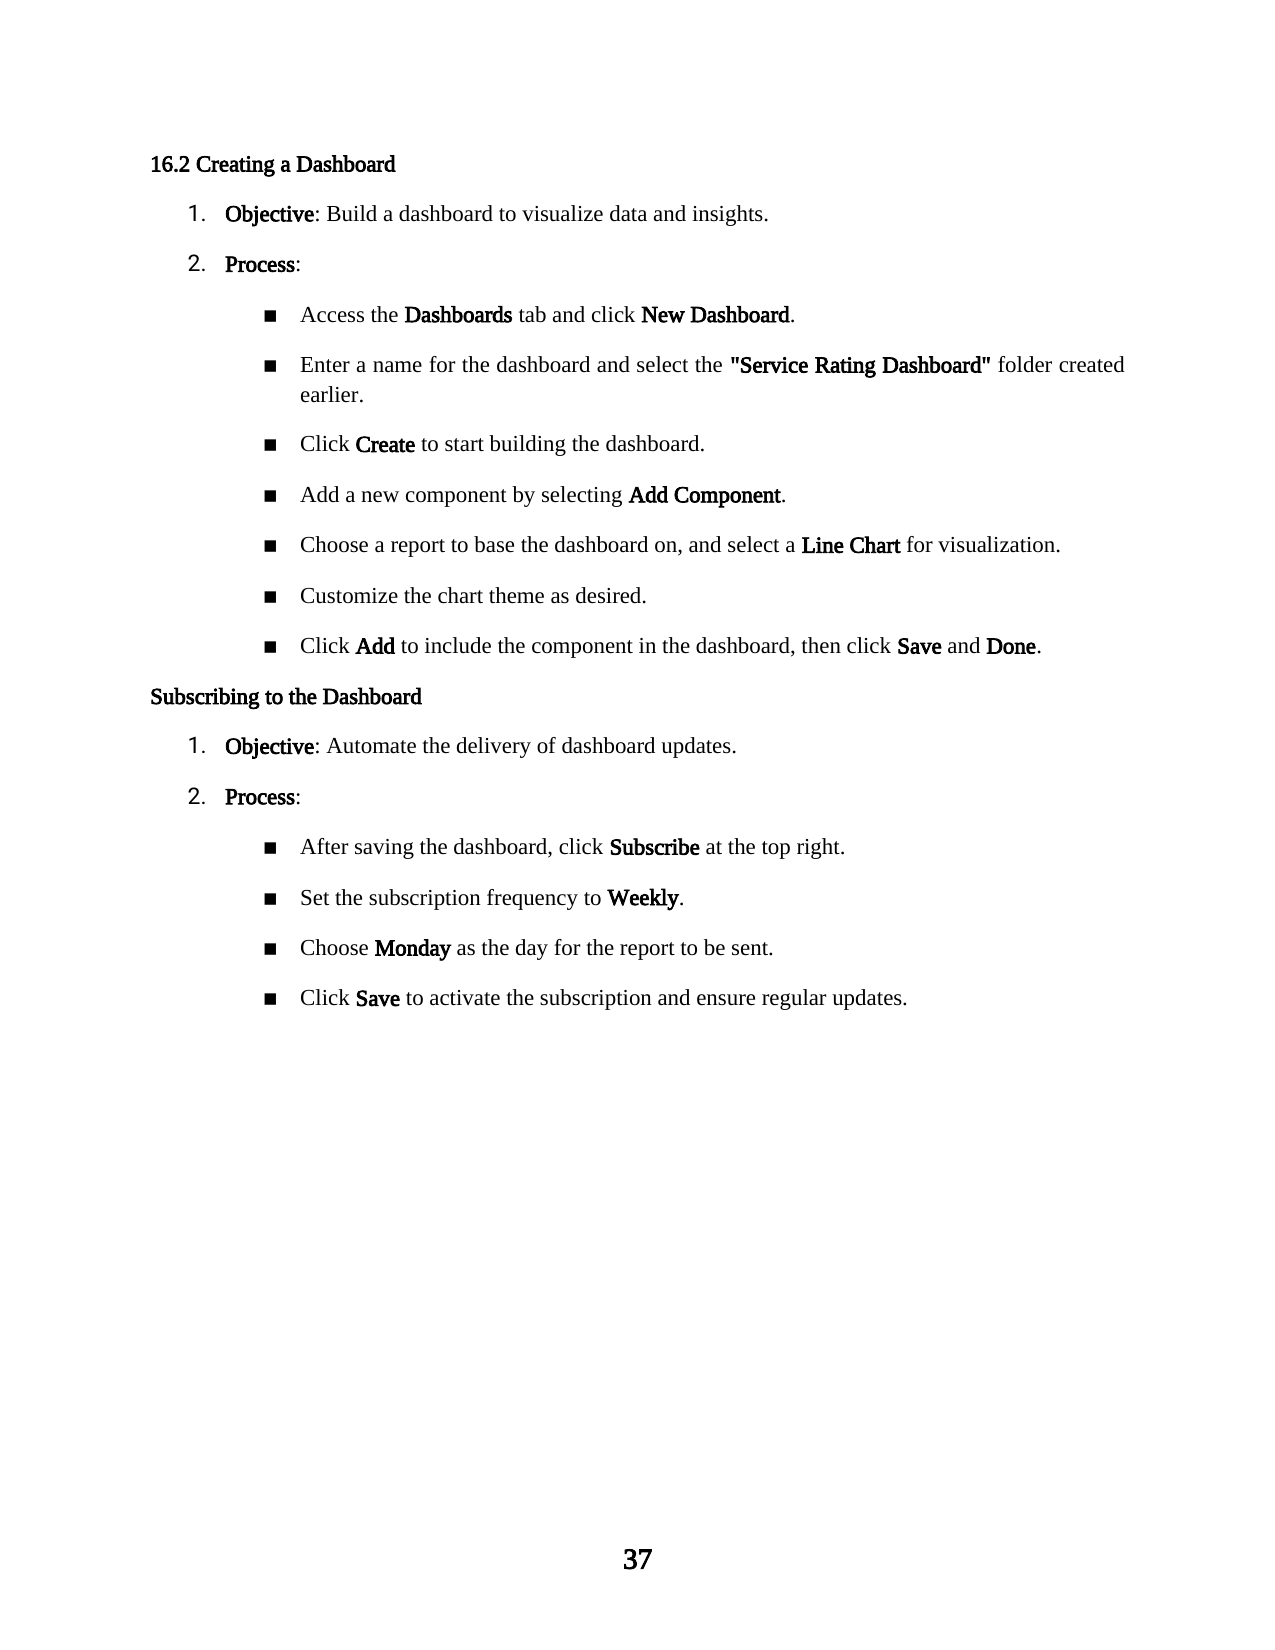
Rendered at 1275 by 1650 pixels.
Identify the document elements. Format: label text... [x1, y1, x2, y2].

list Choose a report to base the dashboard on, and select a Line Chart for visualization. [262, 531, 1125, 558]
list Objective: Build a dashboard to visualize data and insights. [187, 200, 1125, 227]
list Click Save to activate the subscription and ensure regular updates. [262, 984, 1125, 1011]
list Customize the chart theme as desired. [262, 582, 1125, 609]
list Objective: Automate the delivery of dashboard updates. [187, 732, 1125, 759]
list Enter a name for the dashboard and select the "Service Rating Dashboard" folder created earlier. [262, 351, 1125, 407]
list Choose Monday as the day for the report to be sent. [262, 934, 1125, 961]
list Process: [187, 250, 1125, 277]
list Set the subscription frequency to Weekly. [262, 883, 1125, 911]
list Process: [187, 783, 1125, 810]
text Subscribing to the Dashboard [150, 682, 1125, 709]
list Click Create to start building the dashboard. [262, 430, 1125, 457]
list After saving the dashboard, click Subscribe at the top right. [262, 833, 1125, 860]
list Access the Dashboards tab and click New Dashboard. [262, 301, 1125, 328]
list Click Add to include the component in the dashboard, then click Save and Done. [262, 632, 1125, 659]
text 16.2 Creating a Dashboard [150, 150, 1125, 176]
list Add a new component by selecting Add Component. [262, 481, 1125, 508]
